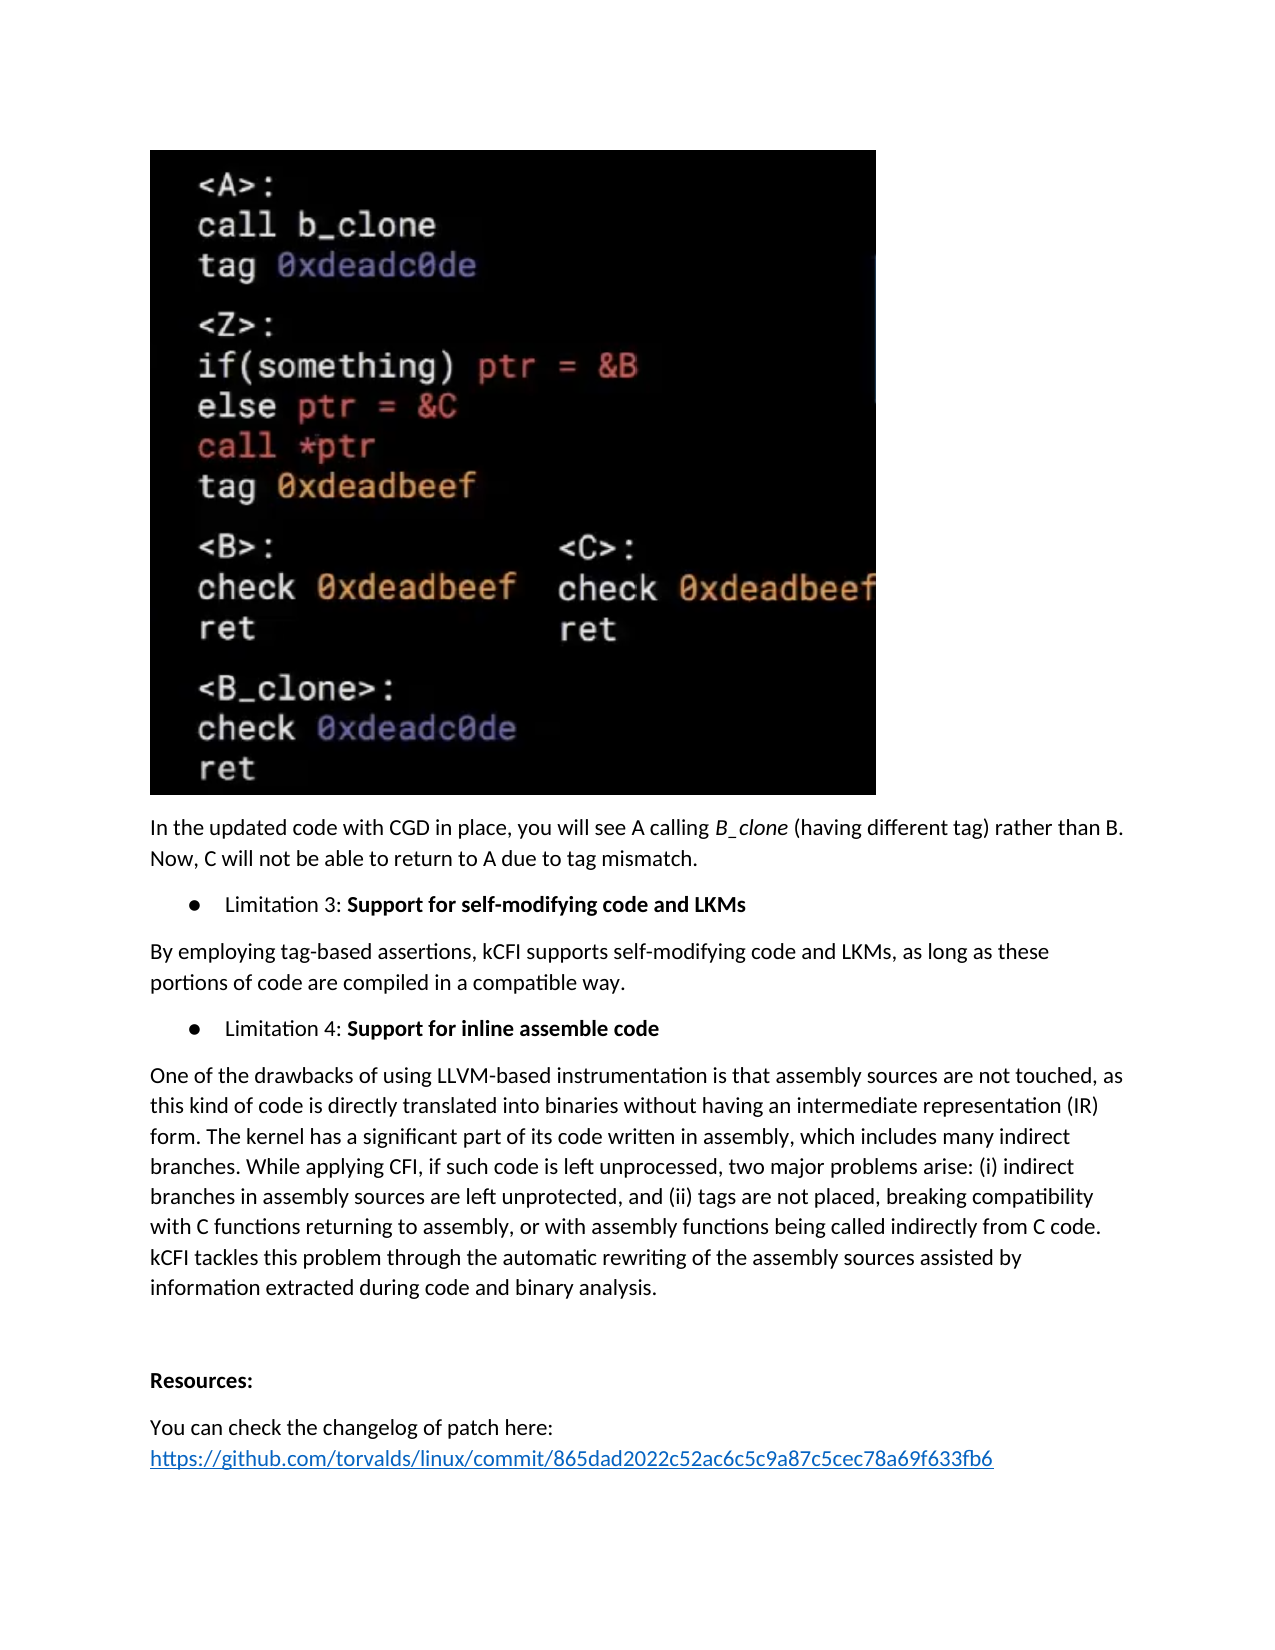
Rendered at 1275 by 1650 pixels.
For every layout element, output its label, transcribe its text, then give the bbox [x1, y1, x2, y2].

text One of the drawbacks of using LLVM-based instrumentation is that assembly sources are not touched, as this kind of code is directly translated into binaries without having an intermediate representation (IR) form. The kernel has a significant part of its code written in assembly, which includes many indirect branches. While applying CFI, if such code is left unprocessed, two major problems arise: (i) indirect branches in assembly sources are left unprotected, and (ii) tags are not placed, breaking compatibility with C functions returning to assembly, or with assembly functions being called indirectly from C code. kCFI tackles this problem through the automatic rewriting of the assembly sources assisted by information extracted during code and binary analysis. [150, 1061, 1125, 1301]
list Limitation 3: Support for self-modifying code and LKMs [187, 891, 1125, 918]
text In the updated code with CGD in place, you will see A calling B_clone (having different tag) rather than B. Now, C will not be able to return to A due to tag mismatch. [150, 813, 1125, 872]
picture [150, 150, 876, 795]
list Limitation 4: Support for inline assemble code [187, 1014, 1125, 1042]
text By employing tag-based assertions, kCFI supports self-modifying code and LKMs, as long as these portions of code are compiled in a compatible way. [150, 937, 1125, 996]
text You can check the changelog of patch here: https://github.com/torvalds/linux/commit/865dad2022c52ac6c5c9a87c5cec78a69f633fb6 [150, 1413, 1125, 1472]
text Resources: [150, 1367, 1125, 1394]
